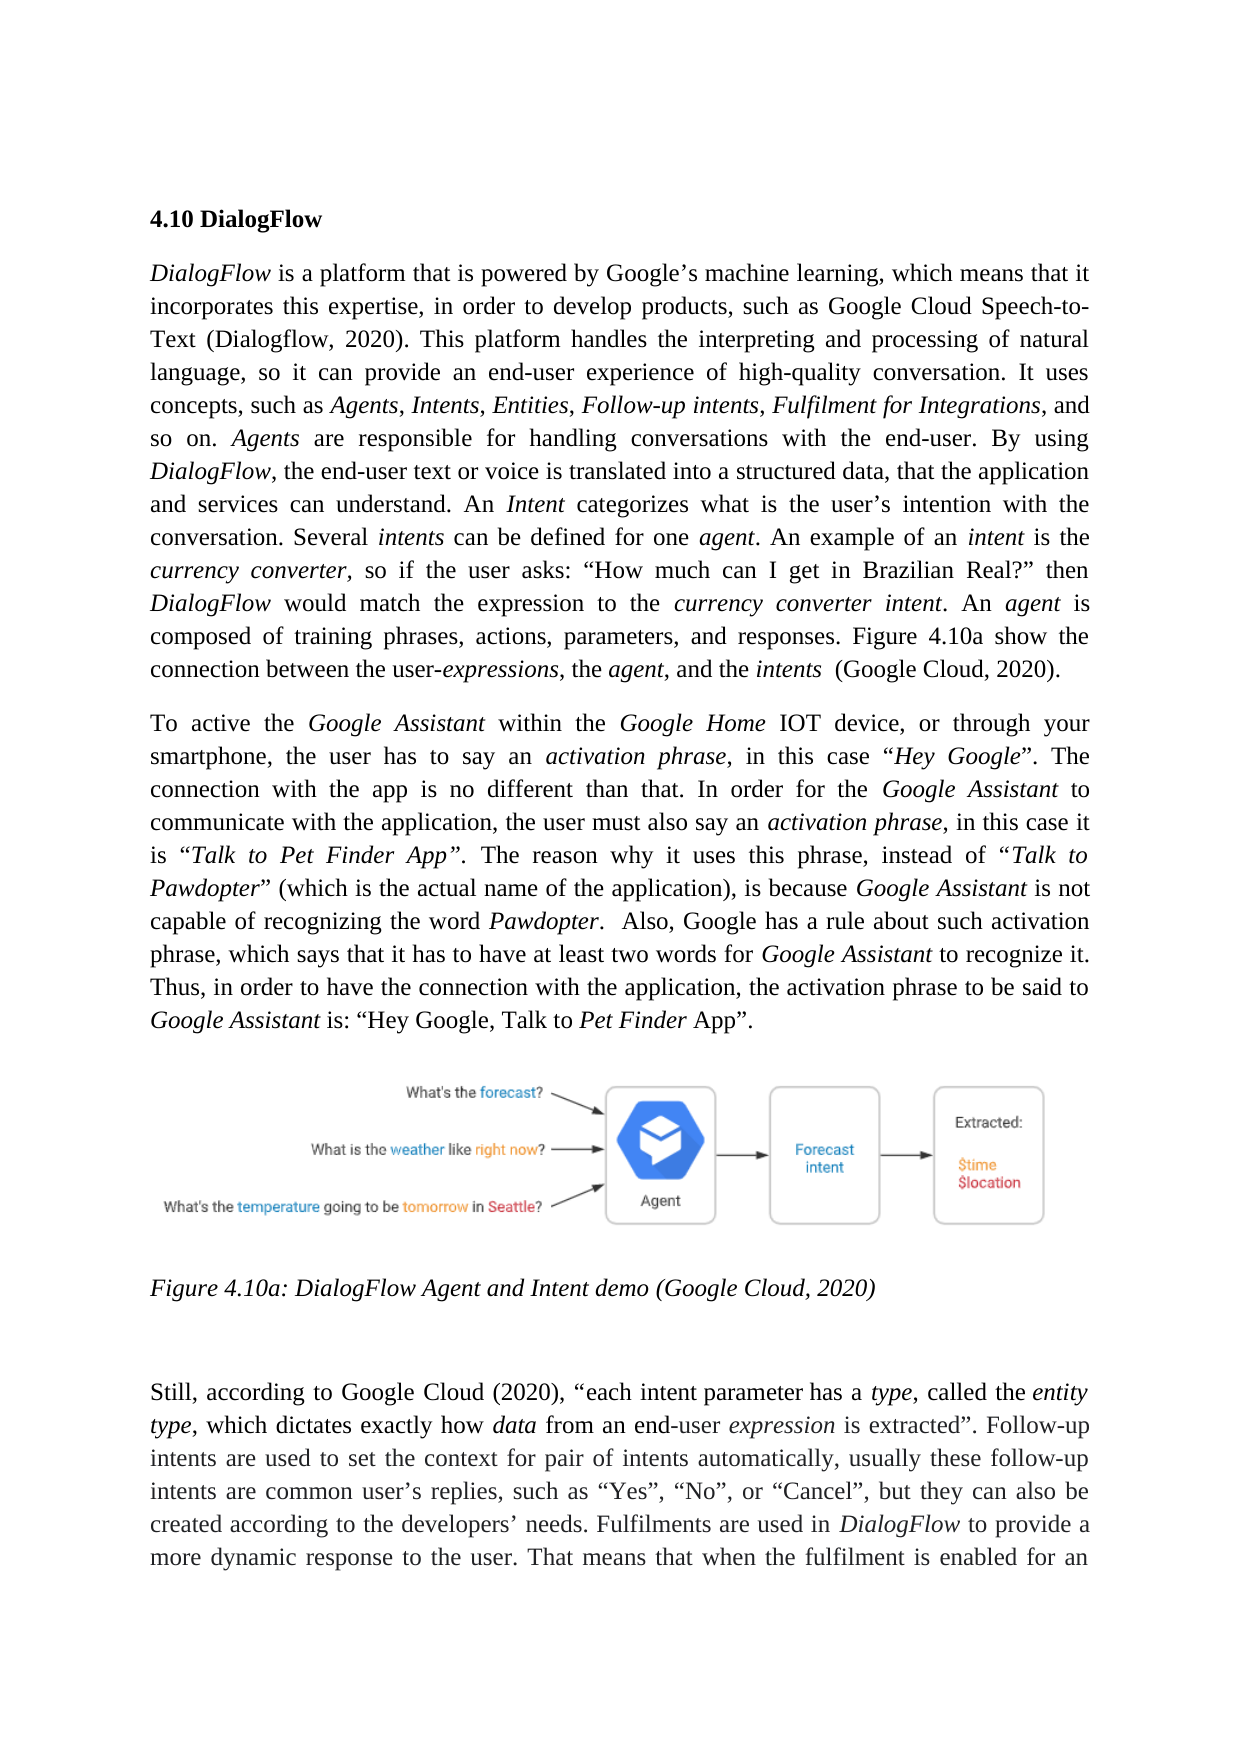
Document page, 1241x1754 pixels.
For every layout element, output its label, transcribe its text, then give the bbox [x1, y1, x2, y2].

text Figure 4.10a: DialogFlow Agent and Intent demo [150, 1273, 1090, 1302]
text DialogFlow is a platform that is powered by Google’s machine learning, which means that it incorporates this expertise, in order to develop products, such as Google Cloud Speech-to-Text . This platform handles the interpreting and processing of natural language, so it can provide an end-user experience of high-quality conversation. It uses concepts, such as Agents, Intents, Entities, Follow-up intents, Fulfilment for Integrations, and so on. Agents are responsible for handling conversations with the end-user. By using DialogFlow, the end-user text or voice is translated into a structured data, that the application and services can understand. An Intent categorizes what is the user’s intention with the conversation. Several intents can be defined for one agent. An example of an intent is the currency converter, so if the user asks: “How much can I get in Brazilian Real?” then DialogFlow would match the expression to the currency converter intent. An agent is composed of training phrases, actions, parameters, and responses. Figure 4.10a show the connection between the user-expressions, the agent, and the intents . [150, 258, 1090, 683]
picture [150, 1058, 1071, 1249]
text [150, 1377, 1090, 1443]
text 4.10 DialogFlow [150, 204, 1090, 233]
text To active the Google Assistant within the Google Home IOT device, or through your smartphone, the user has to say an activation phrase, in this case “Hey Google”. The connection with the app is no different than that. In order for the Google Assistant to communicate with the application, the user must also say an activation phrase, in this case it is “Talk to Pet Finder App”. The reason why it uses this phrase, instead of “Talk to Pawdopter” (which is the actual name of the application), is because Google Assistant is not capable of recognizing the word Pawdopter. Also, Google has a rule about such activation phrase, which says that it has to have at least two words for Google Assistant to recognize it. Thus, in order to have the connection with the application, the activation phrase to be said to Google Assistant is: “Hey Google, Talk to Pet Finder App”. [150, 708, 1090, 1034]
